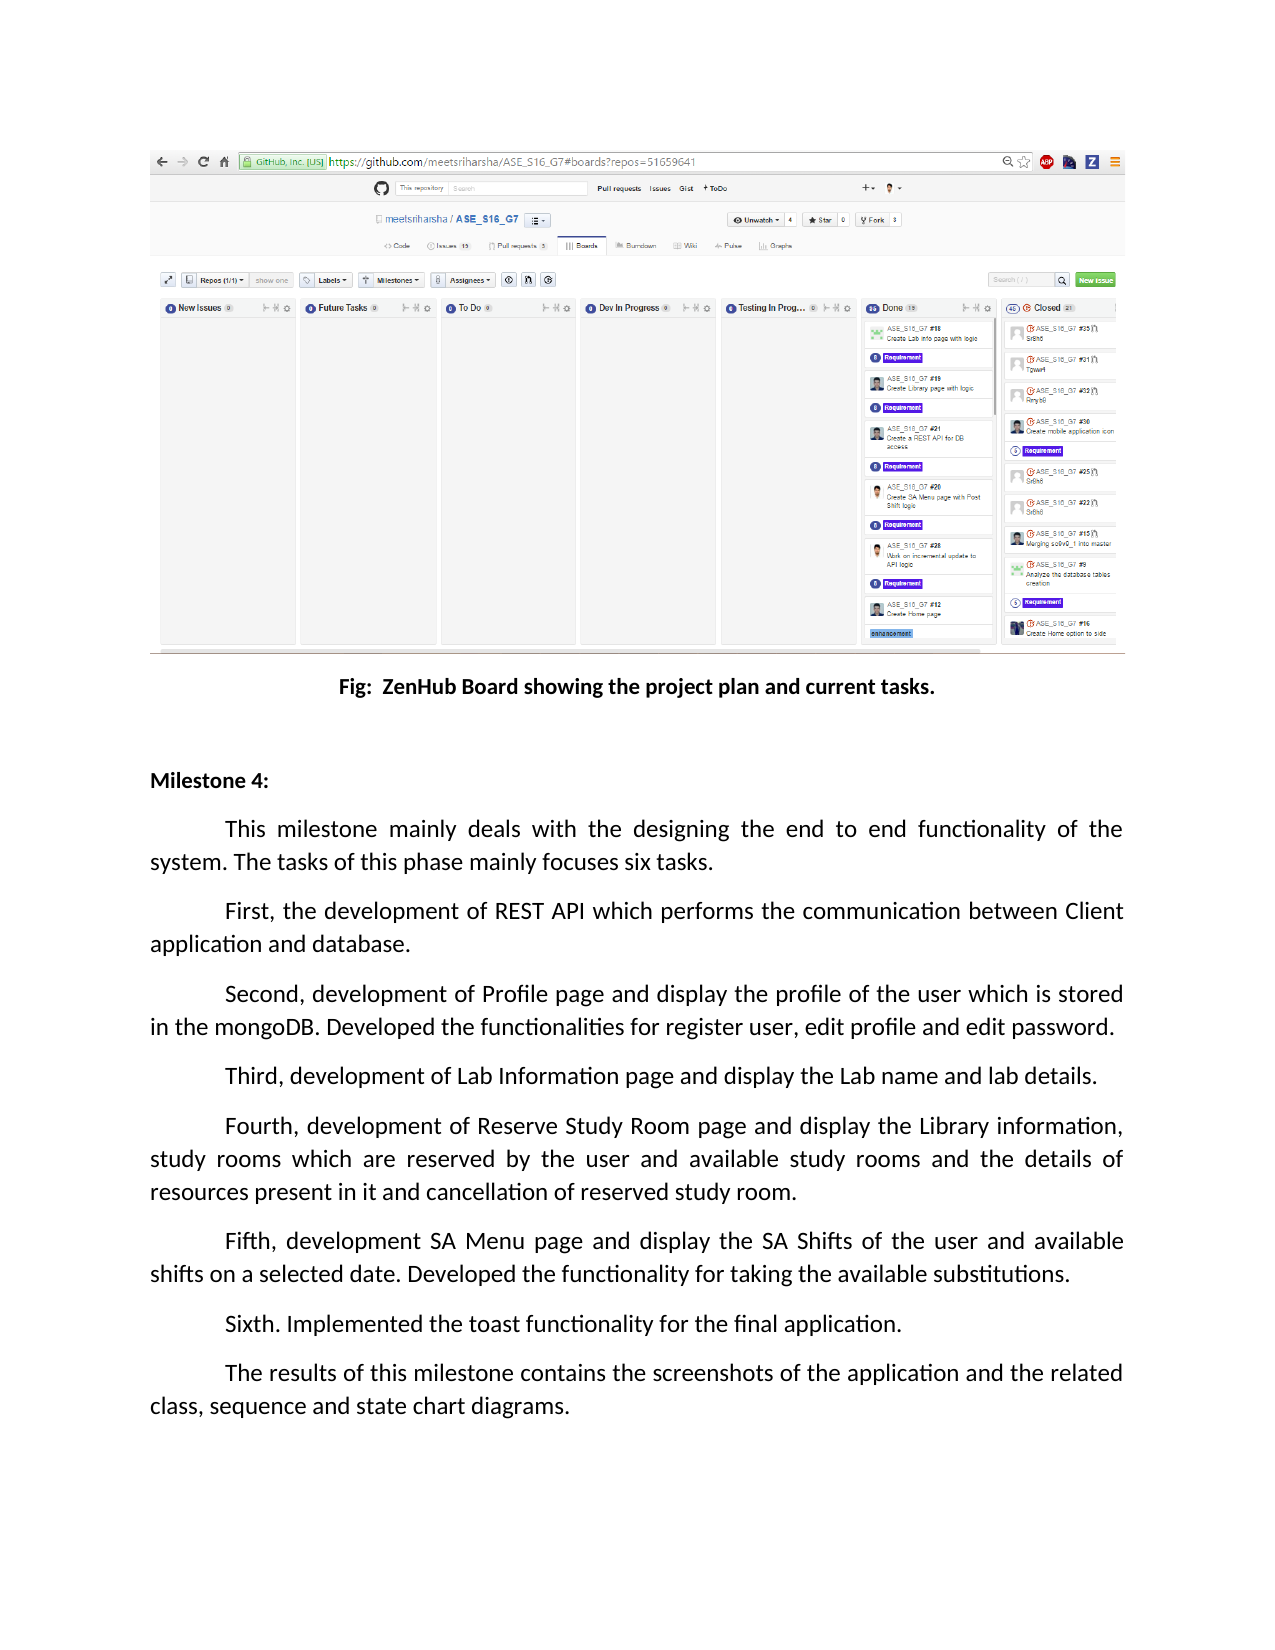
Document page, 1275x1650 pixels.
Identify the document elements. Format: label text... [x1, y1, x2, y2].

text First, the development of REST API which performs the communication between Client application and database. [150, 895, 1125, 959]
text Second, development of Profile page and display the profile of the user which is stored in the mongoDB. Developed the functionalities for register user, edit profile and edit password. [150, 978, 1125, 1041]
text Fourth, development of Reserve Study Room page and display the Library information, study rooms which are reserved by the user and available study rooms and the details of resources present in it and cancellation of reserved study room. [150, 1110, 1125, 1206]
text Milestone 4: [150, 766, 1125, 794]
text This milestone mainly deals with the designing the end to end functionality of the system. The tasks of this phase mainly focuses six tasks. [150, 813, 1125, 876]
text Fifth, development SA Menu page and display the SA Shifts of the user and available shifts on a selected date. Developed the functionality for taking the available substitutions. [150, 1225, 1125, 1289]
text Third, development of Lab Information page and display the Lab name and lab details. [150, 1060, 1125, 1091]
text The results of this milestone contains the screenshots of the application and the related class, sequence and state chart diagrams. [150, 1357, 1125, 1421]
picture [150, 150, 1125, 654]
text Fig: ZenHub Board showing the project plan and current tasks. [150, 672, 1125, 700]
text Sixth. Implemented the toast functionality for the final application. [150, 1308, 1125, 1338]
